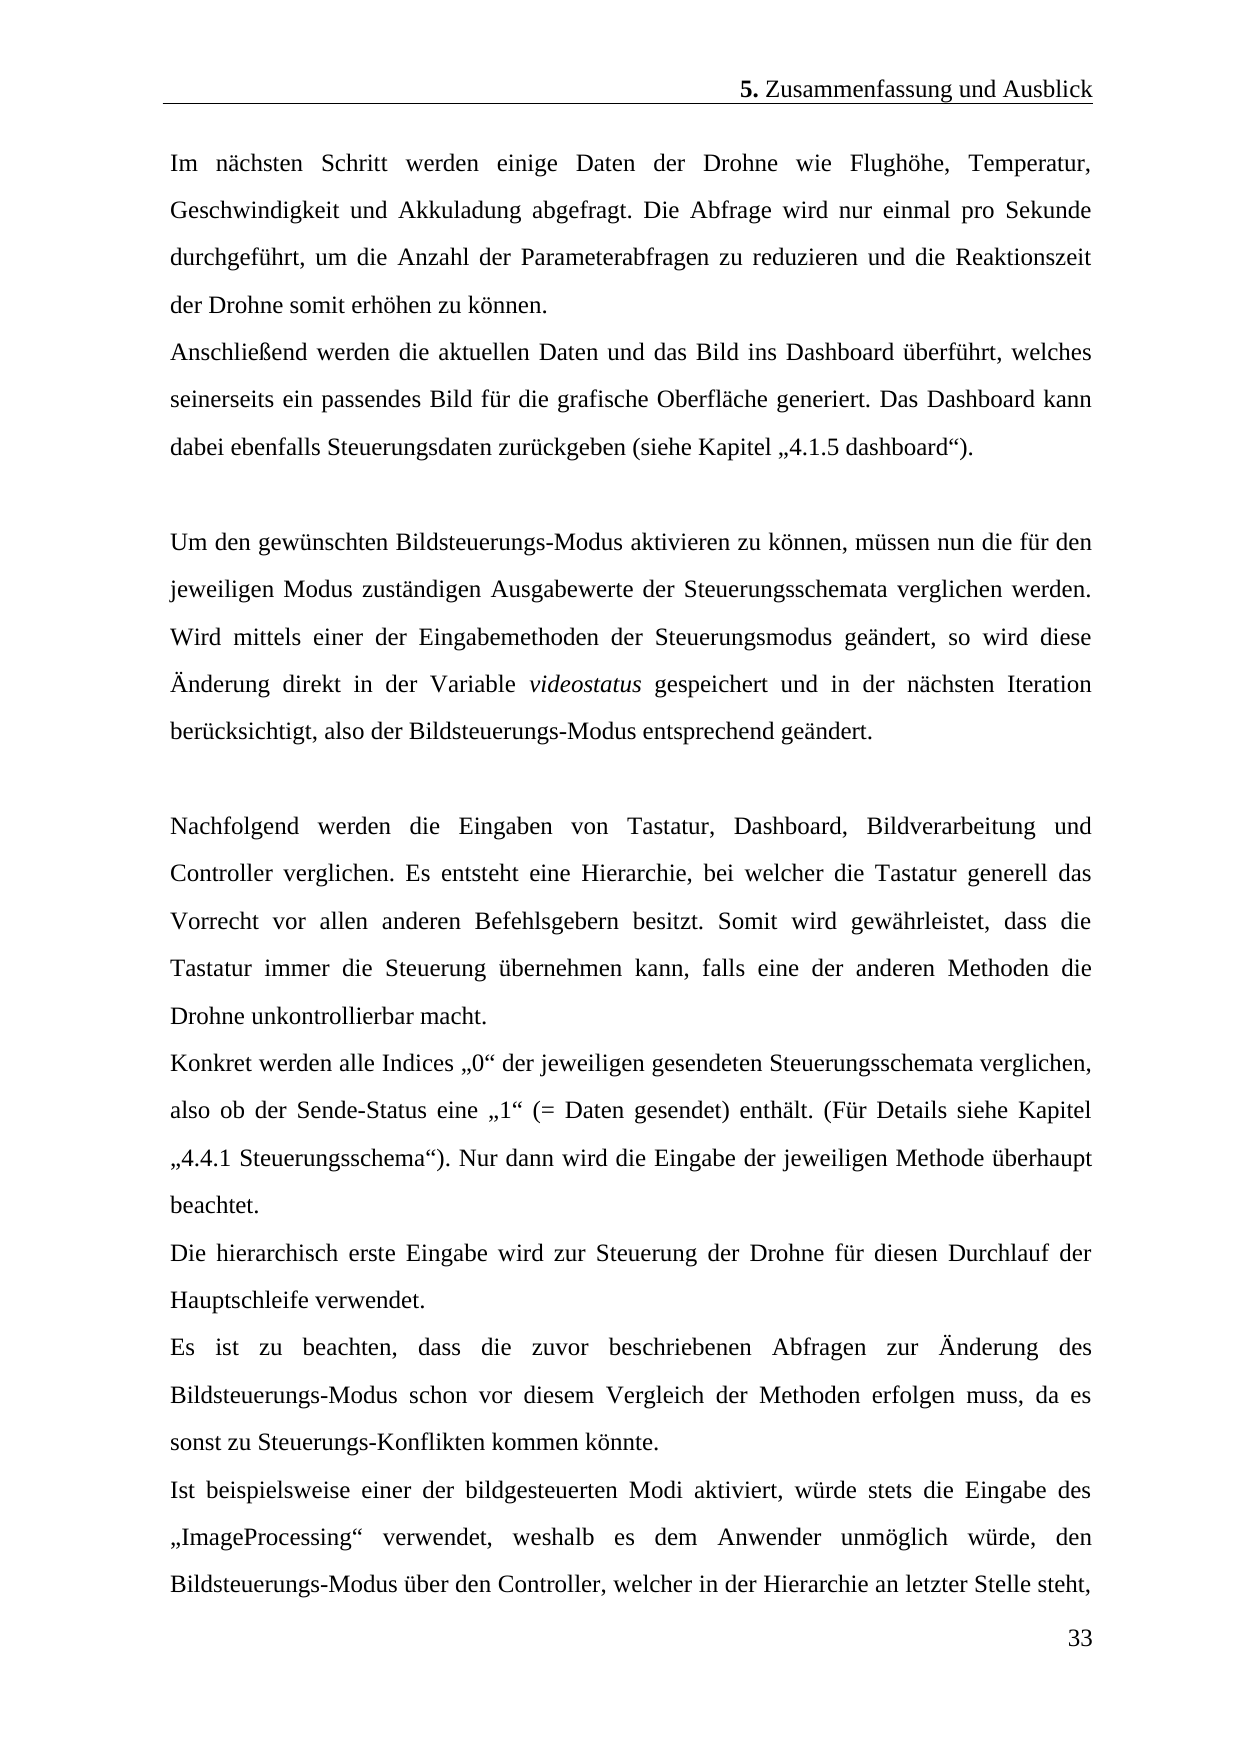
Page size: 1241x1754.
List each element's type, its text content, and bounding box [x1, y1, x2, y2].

text Die hierarchisch erste Eingabe wird zur Steuerung der Drohne für diesen Durchlauf der Hauptschleife verwendet. [170, 1238, 1093, 1314]
text Im nächsten Schritt werden einige Daten der Drohne wie Flughöhe, Temperatur, Geschwindigkeit und Akkuladung abgefragt. Die Abfrage wird nur einmal pro Sekunde durchgeführt, um die Anzahl der Parameterabfragen zu reduzieren und die Reaktionszeit der Drohne somit erhöhen zu können. [170, 148, 1093, 318]
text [170, 1475, 1093, 1598]
text Um den gewünschten Bildsteuerungs-Modus aktivieren zu können, müssen nun die für den jeweiligen Modus zuständigen Ausgabewerte der Steuerungsschemata verglichen werden. Wird mittels einer der Eingabemethoden der Steuerungsmodus geändert, so wird diese Änderung direkt in der Variable videostatus gespeichert und in der nächsten Iteration berücksichtigt, also der Bildsteuerungs-Modus entsprechend geändert. [170, 527, 1093, 745]
text Nachfolgend werden die Eingaben von Tastatur, Dashboard, Bildverarbeitung und Controller verglichen. Es entsteht eine Hierarchie, bei welcher die Tastatur generell das Vorrecht vor allen anderen Befehlsgebern besitzt. Somit wird gewährleistet, dass die Tastatur immer die Steuerung übernehmen kann, falls eine der anderen Methoden die Drohne unkontrollierbar macht. [170, 811, 1093, 1029]
text Anschließend werden die aktuellen Daten und das Bild ins Dashboard überführt, welches seinerseits ein passendes Bild für die grafische Oberfläche generiert. Das Dashboard kann dabei ebenfalls Steuerungsdaten zurückgeben (siehe Kapitel „4.1.5 dashboard“). [170, 337, 1093, 461]
text Konkret werden alle Indices „0“ der jeweiligen gesendeten Steuerungsschemata verglichen, also ob der Sende-Status eine „1“ (= Daten gesendet) enthält. (Für Details siehe Kapitel „4.4.1 Steuerungsschema“). Nur dann wird die Eingabe der jeweiligen Methode überhaupt beachtet. [170, 1048, 1093, 1219]
text Es ist zu beachten, dass die zuvor beschriebenen Abfragen zur Änderung des Bildsteuerungs-Modus schon vor diesem Vergleich der Methoden erfolgen muss, da es sonst zu Steuerungs-Konflikten kommen könnte. [170, 1332, 1093, 1456]
